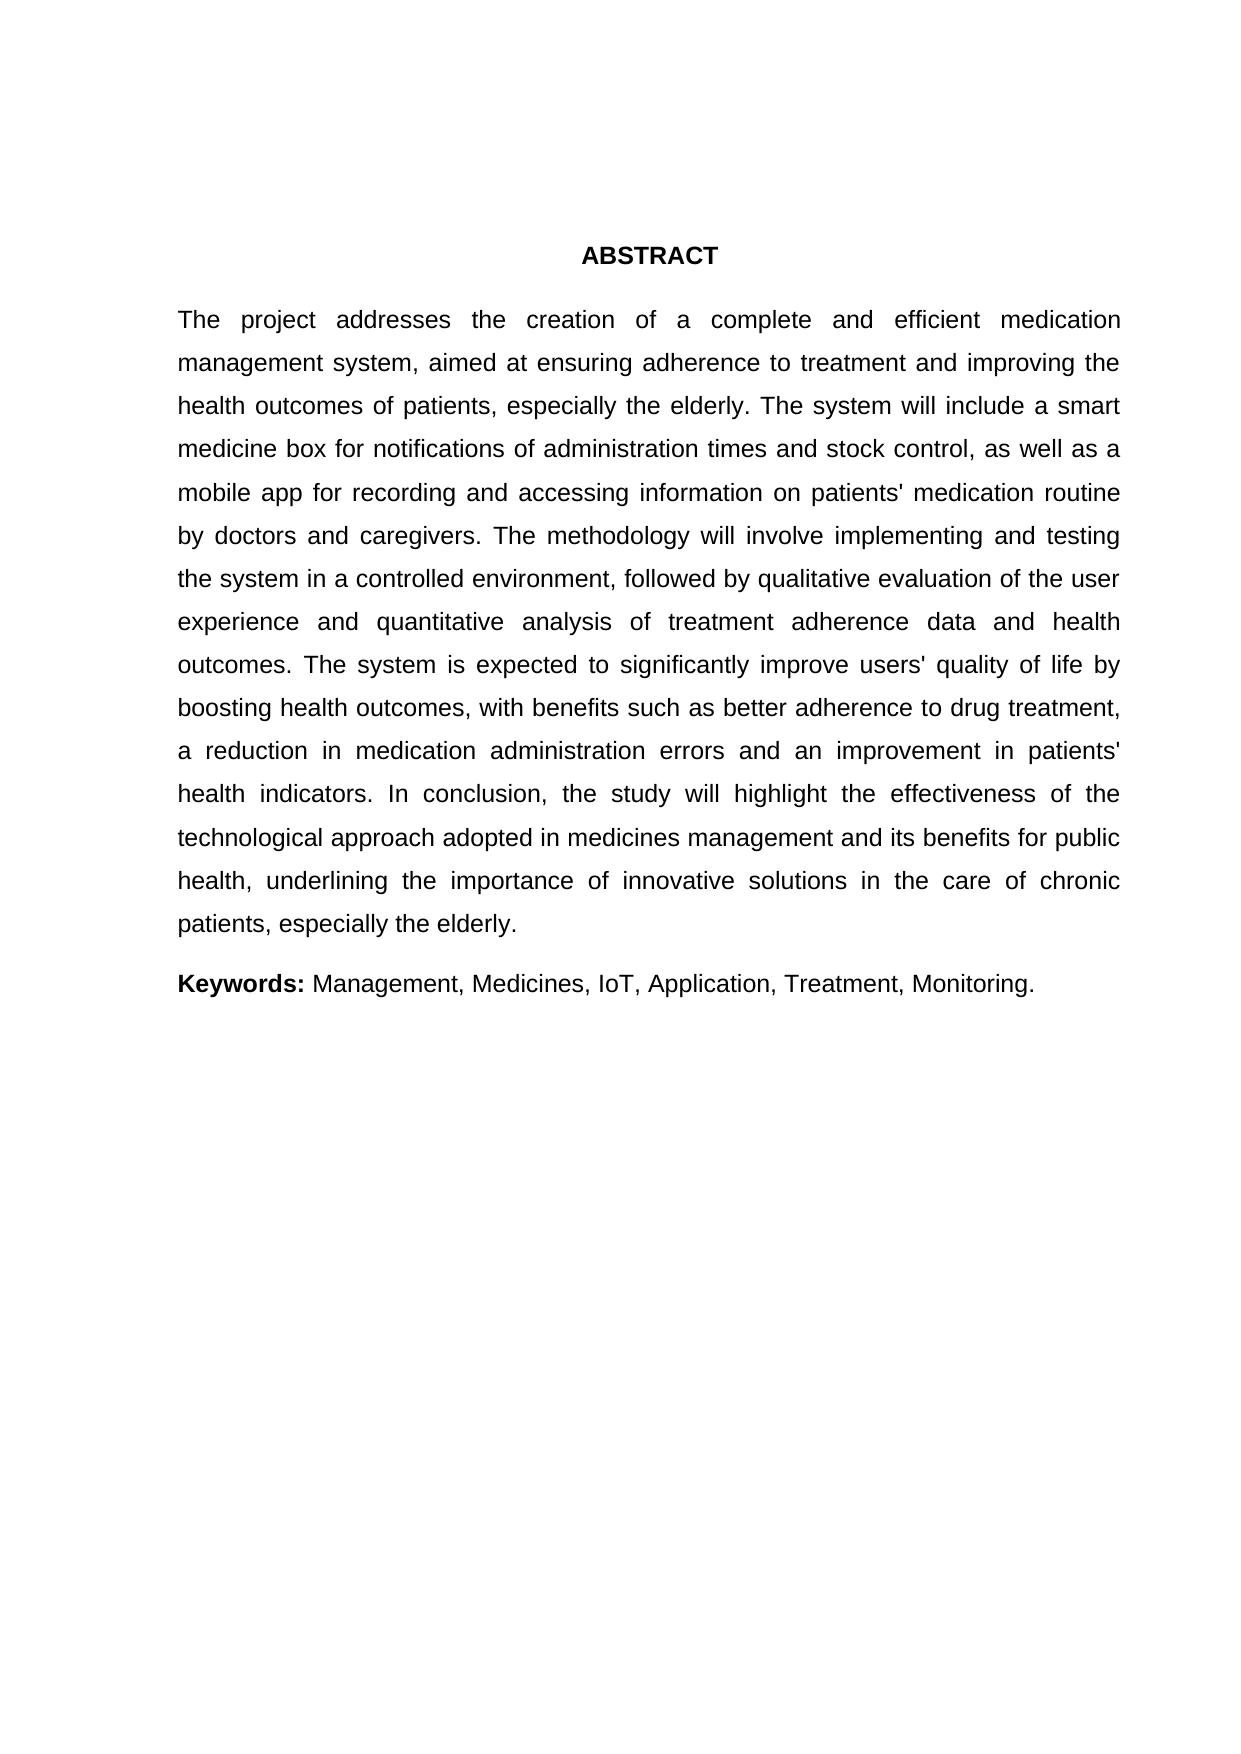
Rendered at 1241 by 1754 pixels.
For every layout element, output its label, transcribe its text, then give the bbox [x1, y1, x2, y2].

text ABSTRACT [177, 241, 1122, 270]
text The project addresses the creation of a complete and efficient medication management system, aimed at ensuring adherence to treatment and improving the health outcomes of patients, especially the elderly. The system will include a smart medicine box for notifications of administration times and stock control, as well as a mobile app for recording and accessing information on patients' medication routine by doctors and caregivers. The methodology will involve implementing and testing the system in a controlled environment, followed by qualitative evaluation of the user experience and quantitative analysis of treatment adherence data and health outcomes. The system is expected to significantly improve users' quality of life by boosting health outcomes, with benefits such as better adherence to drug treatment, a reduction in medication administration errors and an improvement in patients' health indicators. In conclusion, the study will highlight the effectiveness of the technological approach adopted in medicines management and its benefits for public health, underlining the importance of innovative solutions in the care of chronic patients, especially the elderly. [177, 305, 1122, 938]
text Keywords: Management, Medicines, IoT, Application, Treatment, Monitoring. [177, 969, 1122, 997]
